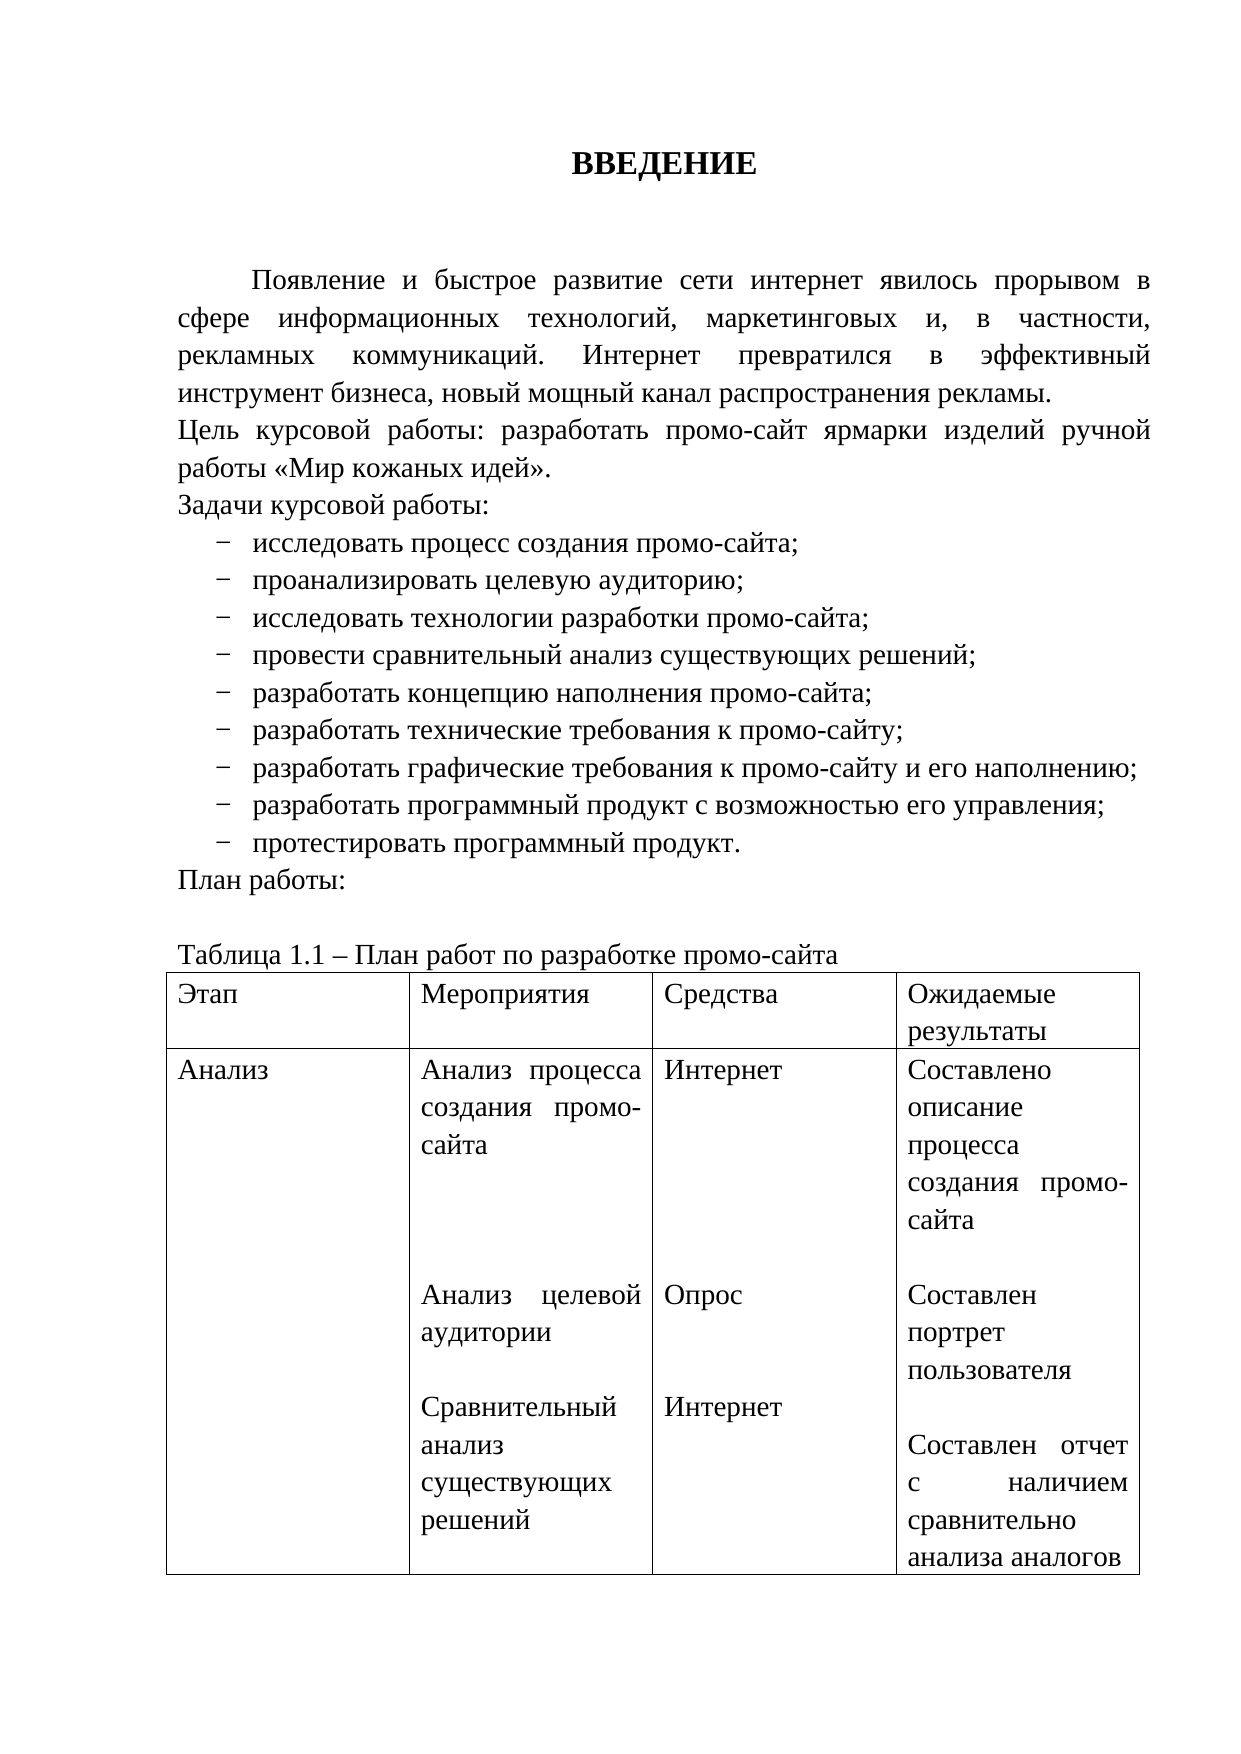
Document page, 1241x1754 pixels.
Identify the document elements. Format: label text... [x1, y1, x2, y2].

text План работы: [177, 859, 1152, 897]
list разработать графические требования к промо-сайту и его наполнению; [215, 747, 1152, 784]
list разработать технические требования к промо-сайту; [215, 709, 1152, 747]
text Задачи курсовой работы: [177, 484, 1152, 522]
list исследовать процесс создания промо-сайта; [215, 522, 1152, 559]
subtitle ВВЕДЕНИЕ [177, 143, 1152, 181]
text Появление и быстрое развитие сети интернет явилось прорывом в сфере информационных технологий, маркетинговых и, в частности, рекламных коммуникаций. Интернет превратился в эффективный инструмент бизнеса, новый мощный канал распространения рекламы. [177, 259, 1152, 409]
list протестировать программный продукт. [215, 822, 1152, 859]
table_cell Анализ [167, 1049, 409, 1574]
table_header Ожидаемые результаты [897, 973, 1139, 1048]
list разработать программный продукт с возможностью его управления; [215, 784, 1152, 822]
list разработать концепцию наполнения промо-сайта; [215, 672, 1152, 709]
text Цель курсовой работы: разработать промо-сайт ярмарки изделий ручной работы «Мир кожаных идей». [177, 409, 1152, 484]
table_header Этап [167, 973, 409, 1048]
list исследовать технологии разработки промо-сайта; [215, 597, 1152, 634]
text Таблица 1.1 – План работ по разработке промо-сайта [177, 934, 1152, 972]
list проанализировать целевую аудиторию; [215, 559, 1152, 597]
table_header Мероприятия [410, 973, 652, 1048]
table_cell Интернет Опрос Интернет [653, 1049, 896, 1574]
list провести сравнительный анализ существующих решений; [215, 634, 1152, 672]
table_cell Составлено описание процесса создания промо-сайта Составлен портрет пользователя Составлен отчет с наличием сравнительно анализа аналогов [897, 1049, 1139, 1574]
table_header Средства [653, 973, 896, 1048]
table_cell Анализ процесса создания промо-сайта Анализ целевой аудитории Сравнительный анализ существующих решений [410, 1049, 652, 1574]
